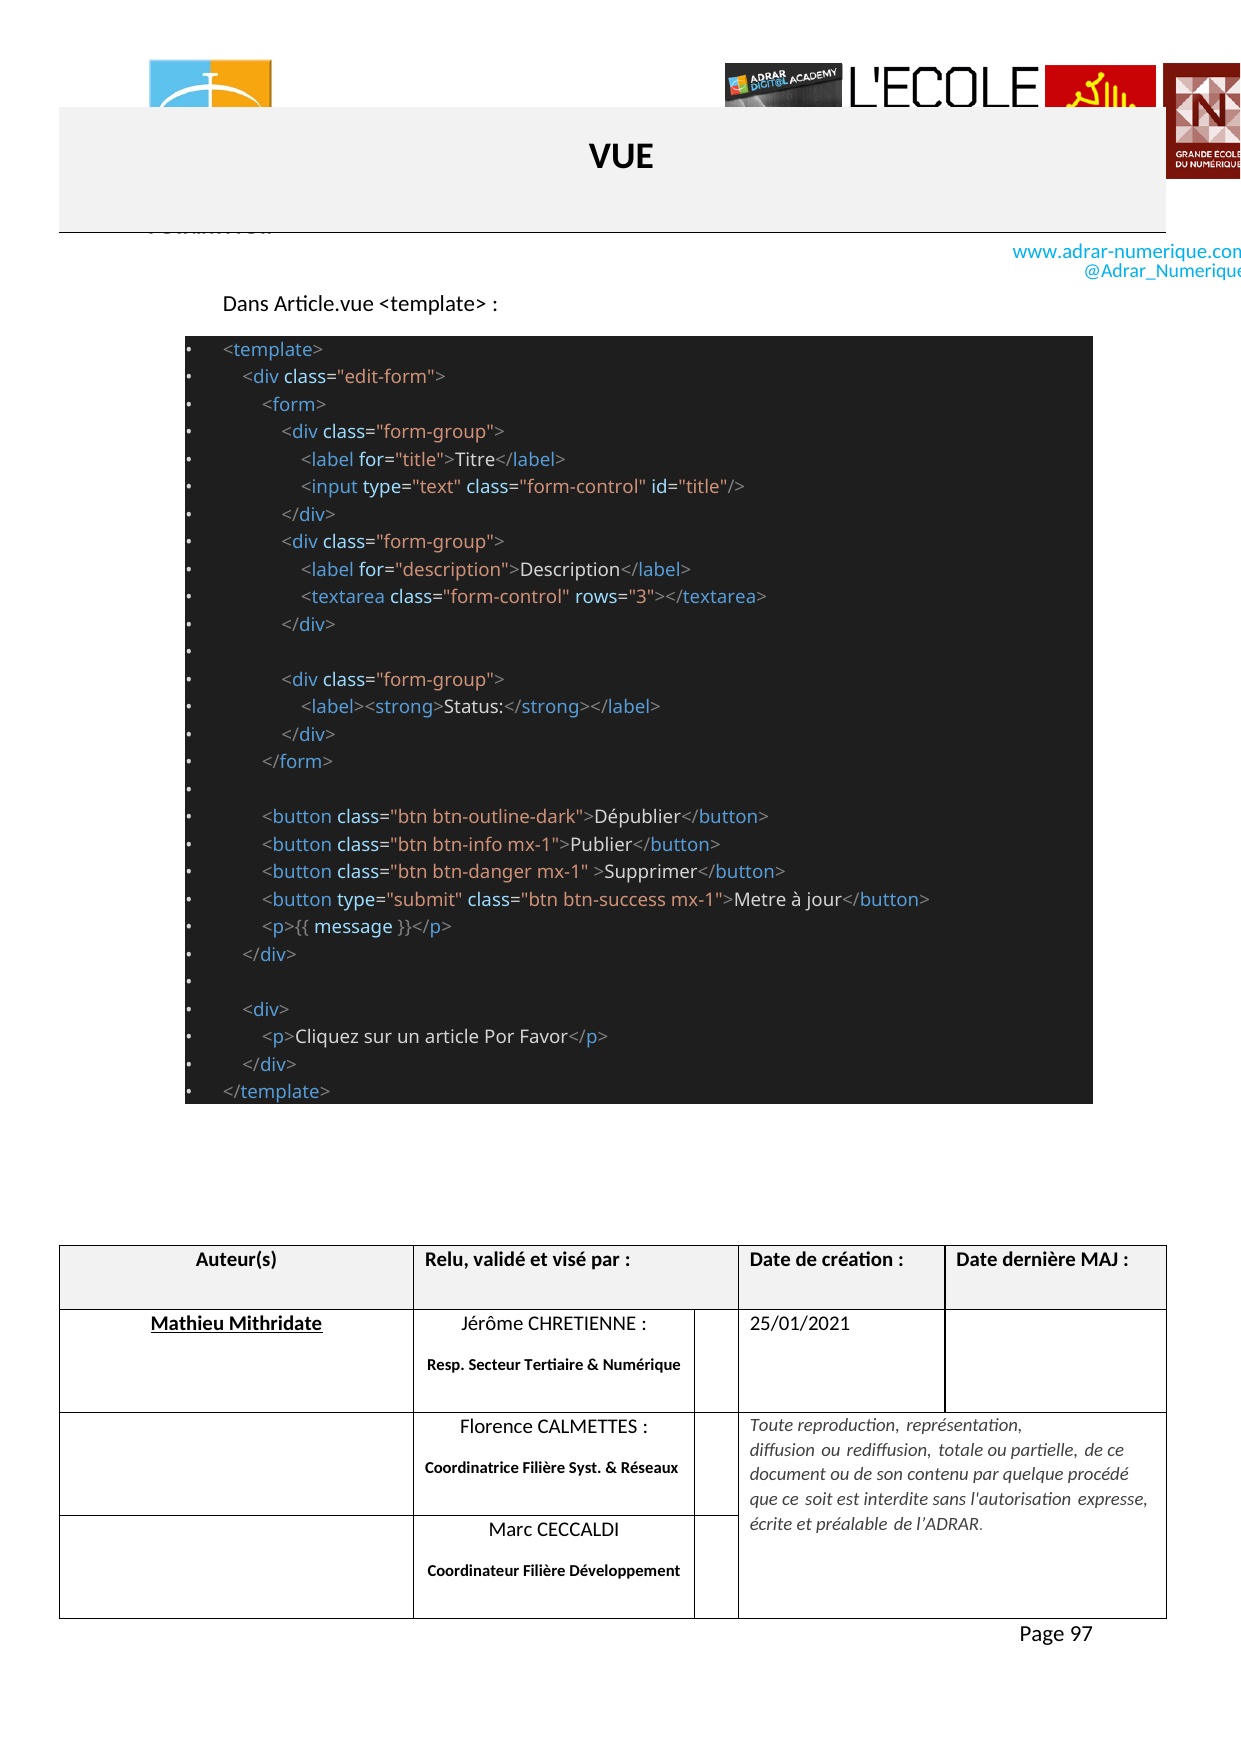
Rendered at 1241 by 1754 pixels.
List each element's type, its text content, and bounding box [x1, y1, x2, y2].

picture [716, 56, 1241, 186]
list </form> [185, 749, 1093, 774]
list <input type="text" class="form-control" id="title"/> [185, 474, 1093, 499]
list </div> [185, 1051, 1093, 1077]
list <form> [185, 391, 1093, 417]
list <label for="title">Titre</label> [185, 446, 1093, 472]
list Dans Article.vue <template> : [148, 289, 1093, 317]
list </div> [185, 941, 1093, 967]
list <div class="edit-form"> [185, 364, 1093, 389]
list </div> [185, 501, 1093, 527]
list <div> [185, 996, 1093, 1022]
list <p>Cliquez sur un article Por Favor</p> [185, 1024, 1093, 1049]
list <label for="description">Description</label> [185, 556, 1093, 582]
picture [147, 57, 273, 107]
list </div> [185, 721, 1093, 747]
picture [714, 233, 975, 241]
list <div class="form-group"> [185, 666, 1093, 692]
list </div> [185, 611, 1093, 637]
list <button type="submit" class="btn btn-success mx-1">Metre à jour</button> [185, 886, 1093, 912]
list </template> [185, 1079, 1093, 1104]
list <label><strong>Status:</strong></label> [185, 694, 1093, 719]
list <div class="form-group"> [185, 529, 1093, 554]
list <button class="btn btn-info mx-1">Publier</button> [185, 831, 1093, 857]
list <textarea class="form-control" rows="3"></textarea> [185, 584, 1093, 609]
list <button class="btn btn-outline-dark">Dépublier</button> [185, 804, 1093, 829]
list <div class="form-group"> [185, 419, 1093, 444]
list <p>{{ message }}</p> [185, 914, 1093, 939]
list <button class="btn btn-danger mx-1" >Supprimer</button> [185, 859, 1093, 884]
list <template> [185, 336, 1093, 362]
